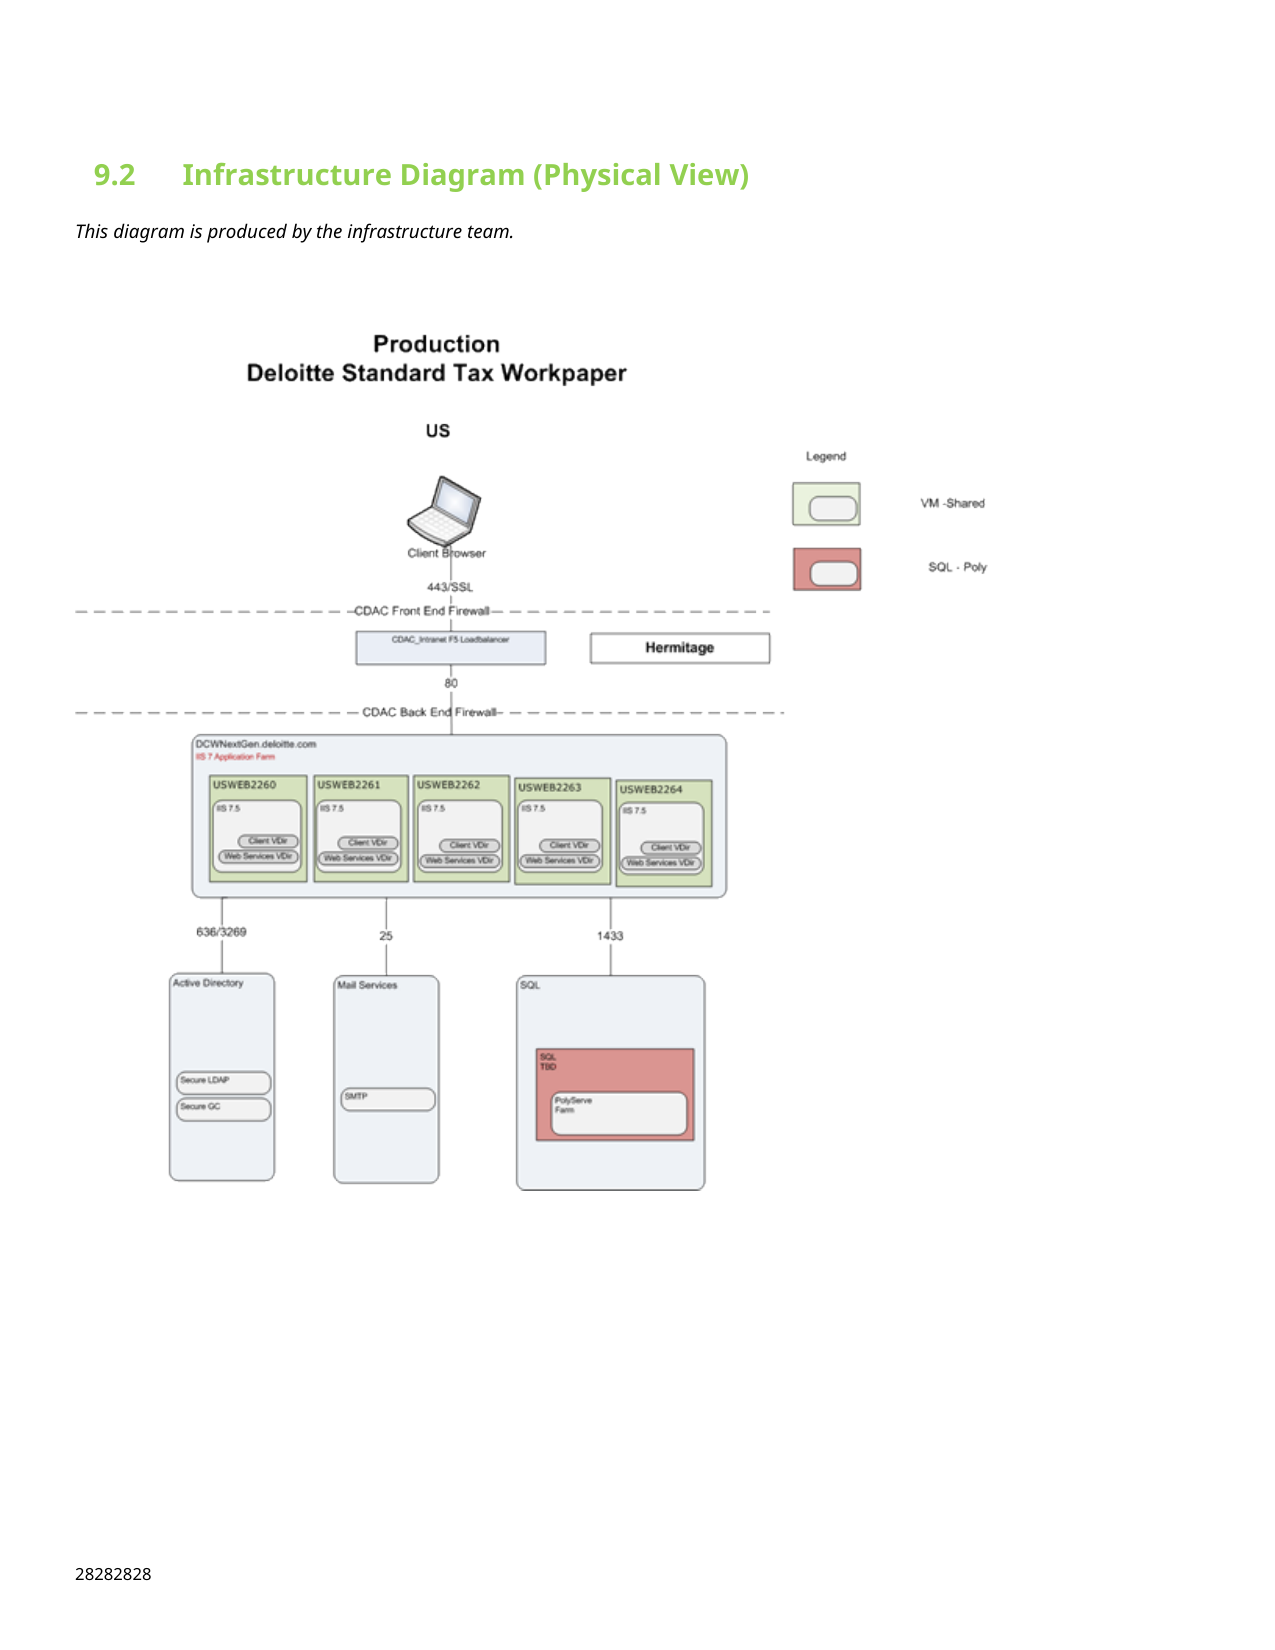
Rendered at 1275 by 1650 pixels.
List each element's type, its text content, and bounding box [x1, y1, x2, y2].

picture [75, 328, 988, 1191]
text This diagram is produced by the infrastructure team. [75, 218, 1200, 244]
subtitle Infrastructure Diagram (Physical View) [94, 154, 1200, 193]
